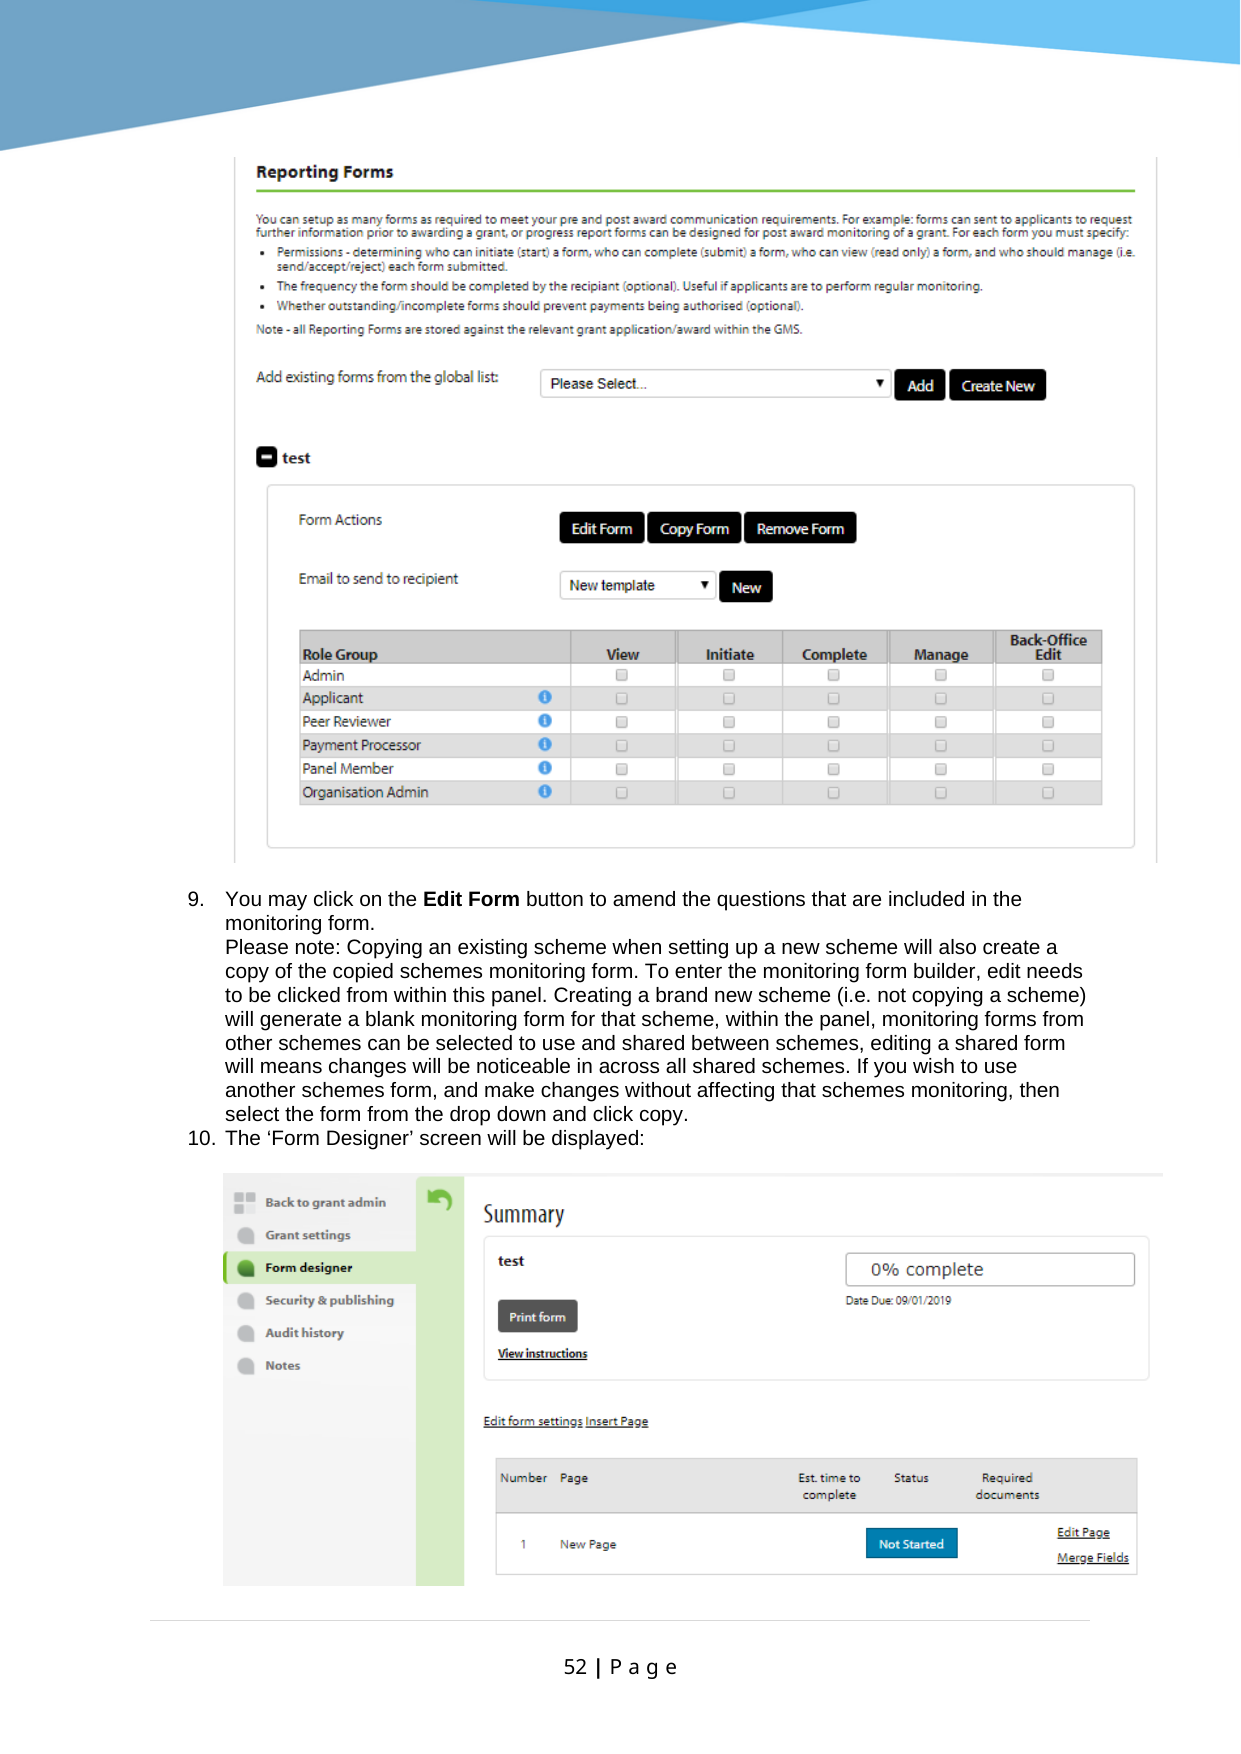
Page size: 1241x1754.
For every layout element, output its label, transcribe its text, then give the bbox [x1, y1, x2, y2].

list The ‘Form Designer’ screen will be displayed: [187, 1126, 1090, 1150]
picture [223, 1173, 1163, 1586]
picture [0, 0, 1241, 863]
list You may click on the Edit Form button to amend the questions that are included in the monitoring form. Please note: Copying an existing scheme when setting up a new scheme will also create a copy of the copied schemes monitoring form. To enter the monitoring form builder, edit needs to be clicked from within this panel. Creating a brand new scheme (i.e. not copying a scheme) will generate a blank monitoring form for that scheme, within the panel, monitoring forms from other schemes can be selected to use and shared between schemes, editing a shared form will means changes will be noticeable in across all shared schemes. If you wish to use another schemes form, and make changes without affecting that schemes monitoring, then select the form from the drop down and click copy. [187, 887, 1090, 1126]
